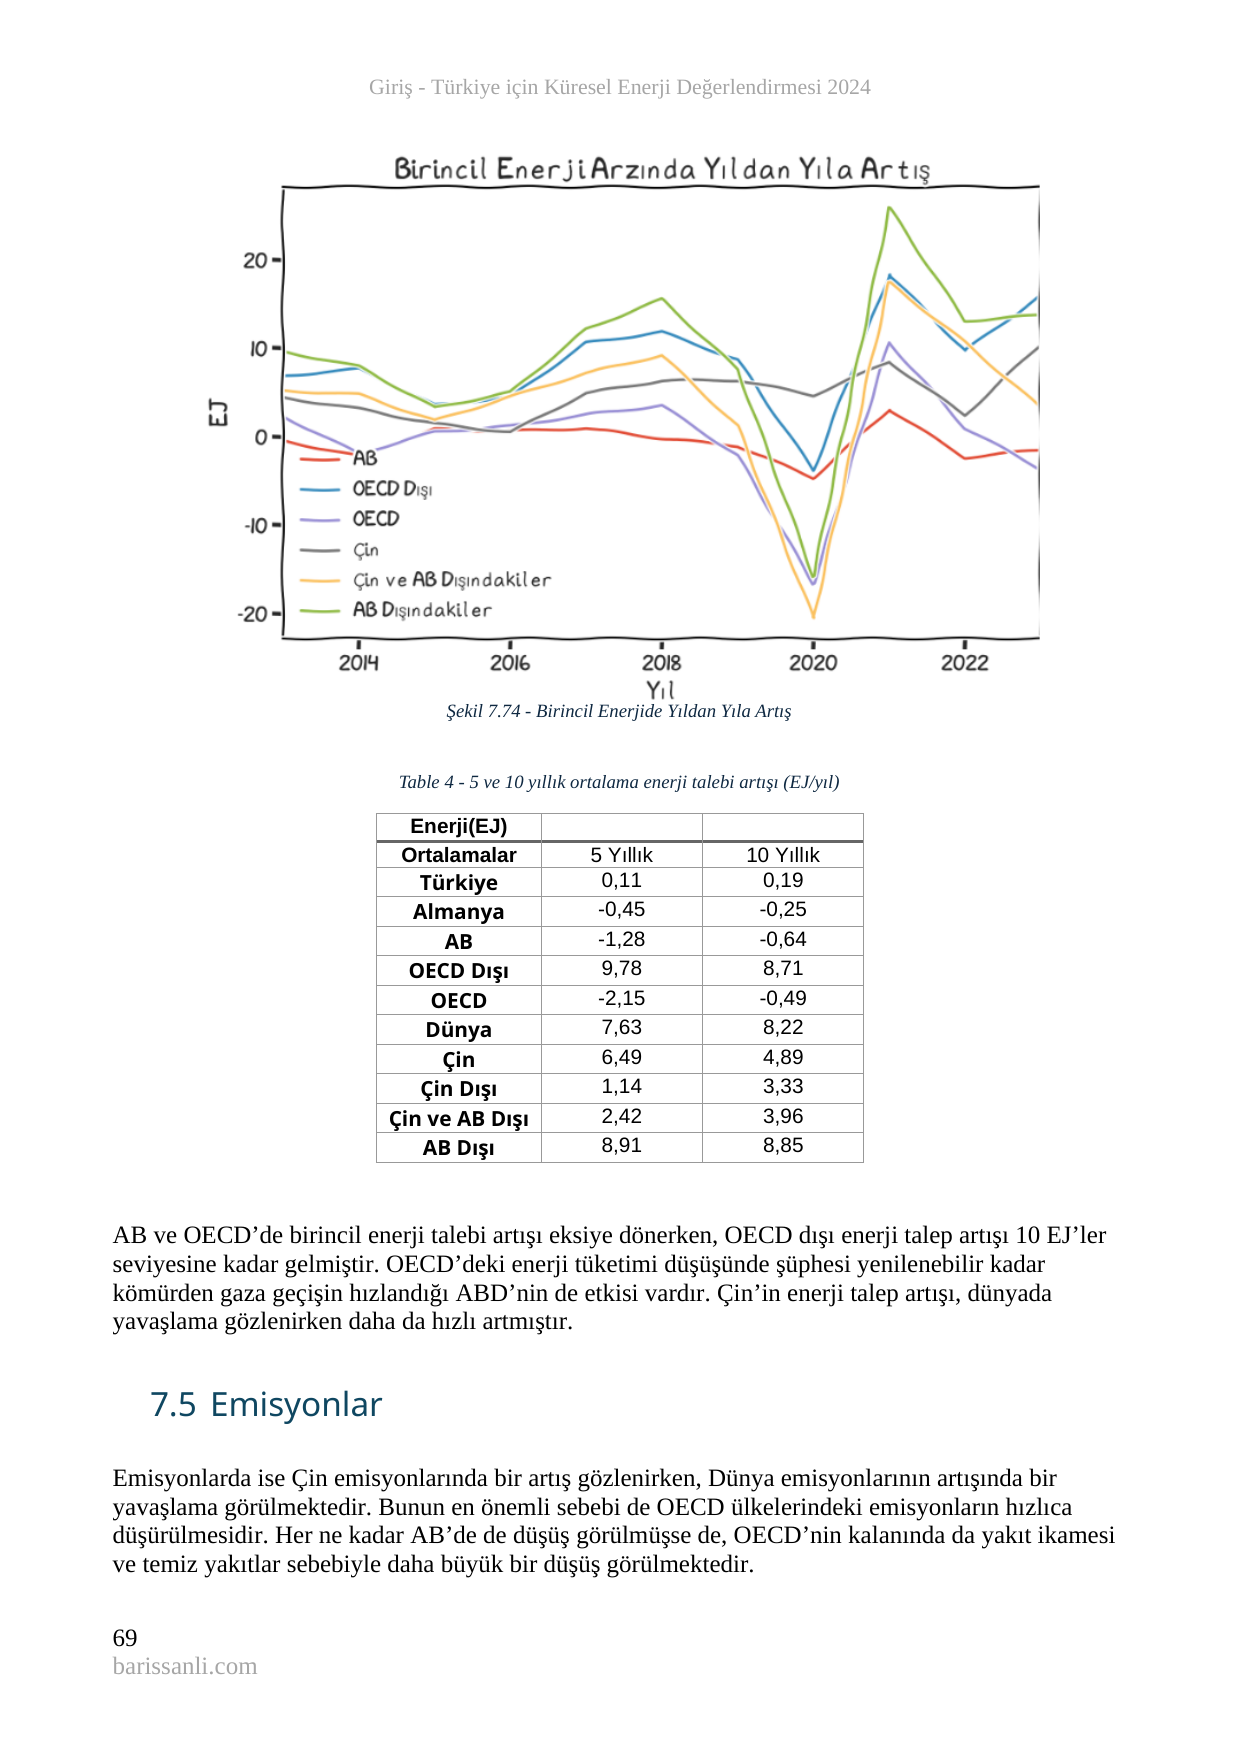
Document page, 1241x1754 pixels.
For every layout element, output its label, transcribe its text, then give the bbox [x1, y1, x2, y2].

table_cell 8,71 [703, 956, 863, 985]
table_cell 1,14 [542, 1074, 702, 1103]
table_cell 4,89 [703, 1045, 863, 1073]
table_cell AB [377, 927, 541, 955]
table_cell 5 Yıllık [542, 843, 702, 867]
text Emisyonlarda ise Çin emisyonlarında bir artış gözlenirken, Dünya emisyonlarının artışında bir yavaşlama görülmektedir. Bunun en önemli sebebi de OECD ülkelerindeki emisyonların hızlıca düşürülmesidir. Her ne kadar AB’de de düşüş görülmüşse de, OECD’nin kalanında da yakıt ikamesi ve temiz yakıtlar sebebiyle daha büyük bir düşüş görülmektedir. [112, 1463, 1128, 1578]
table_cell Çin Dışı [377, 1074, 541, 1103]
table_cell 0,19 [703, 868, 863, 896]
text Table 4 - 5 ve 10 yıllık ortalama enerji talebi artışı (EJ/yıl) [112, 771, 1128, 792]
table_header [542, 814, 702, 840]
table_cell 8,91 [542, 1133, 702, 1162]
table_header Enerji(EJ) [377, 814, 541, 840]
table_cell 2,42 [542, 1104, 702, 1132]
table_cell Ortalamalar [377, 843, 541, 867]
table_cell 9,78 [542, 956, 702, 985]
table_cell OECD [377, 986, 541, 1014]
table_cell 8,22 [703, 1015, 863, 1044]
table_cell 8,85 [703, 1133, 863, 1162]
table_cell 6,49 [542, 1045, 702, 1073]
table_cell AB Dışı [377, 1133, 541, 1162]
table_cell 3,96 [703, 1104, 863, 1132]
table_cell -2,15 [542, 986, 702, 1014]
table_cell 7,63 [542, 1015, 702, 1044]
table_cell 0,11 [542, 868, 702, 896]
table_cell 10 Yıllık [703, 843, 863, 867]
text AB ve OECD’de birincil enerji talebi artışı eksiye dönerken, OECD dışı enerji talep artışı 10 EJ’ler seviyesine kadar gelmiştir. OECD’deki enerji tüketimi düşüşünde şüphesi yenilenebilir kadar kömürden gaza geçişin hızlandığı ABD’nin de etkisi vardır. Çin’in enerji talep artışı, dünyada yavaşlama gözlenirken daha da hızlı artmıştır. [112, 1220, 1128, 1335]
table_cell -0,25 [703, 897, 863, 926]
table_cell -1,28 [542, 927, 702, 955]
table_cell Çin ve AB Dışı [377, 1104, 541, 1132]
table_cell OECD Dışı [377, 956, 541, 985]
table_cell Almanya [377, 897, 541, 926]
table_cell Türkiye [377, 868, 541, 896]
table_cell Dünya [377, 1015, 541, 1044]
subtitle Emisyonlar [150, 1381, 1128, 1426]
table_cell -0,64 [703, 927, 863, 955]
table_cell 3,33 [703, 1074, 863, 1103]
picture [200, 150, 1040, 700]
table_cell -0,49 [703, 986, 863, 1014]
table_header [703, 814, 863, 840]
table_cell -0,45 [542, 897, 702, 926]
table_cell Çin [377, 1045, 541, 1073]
